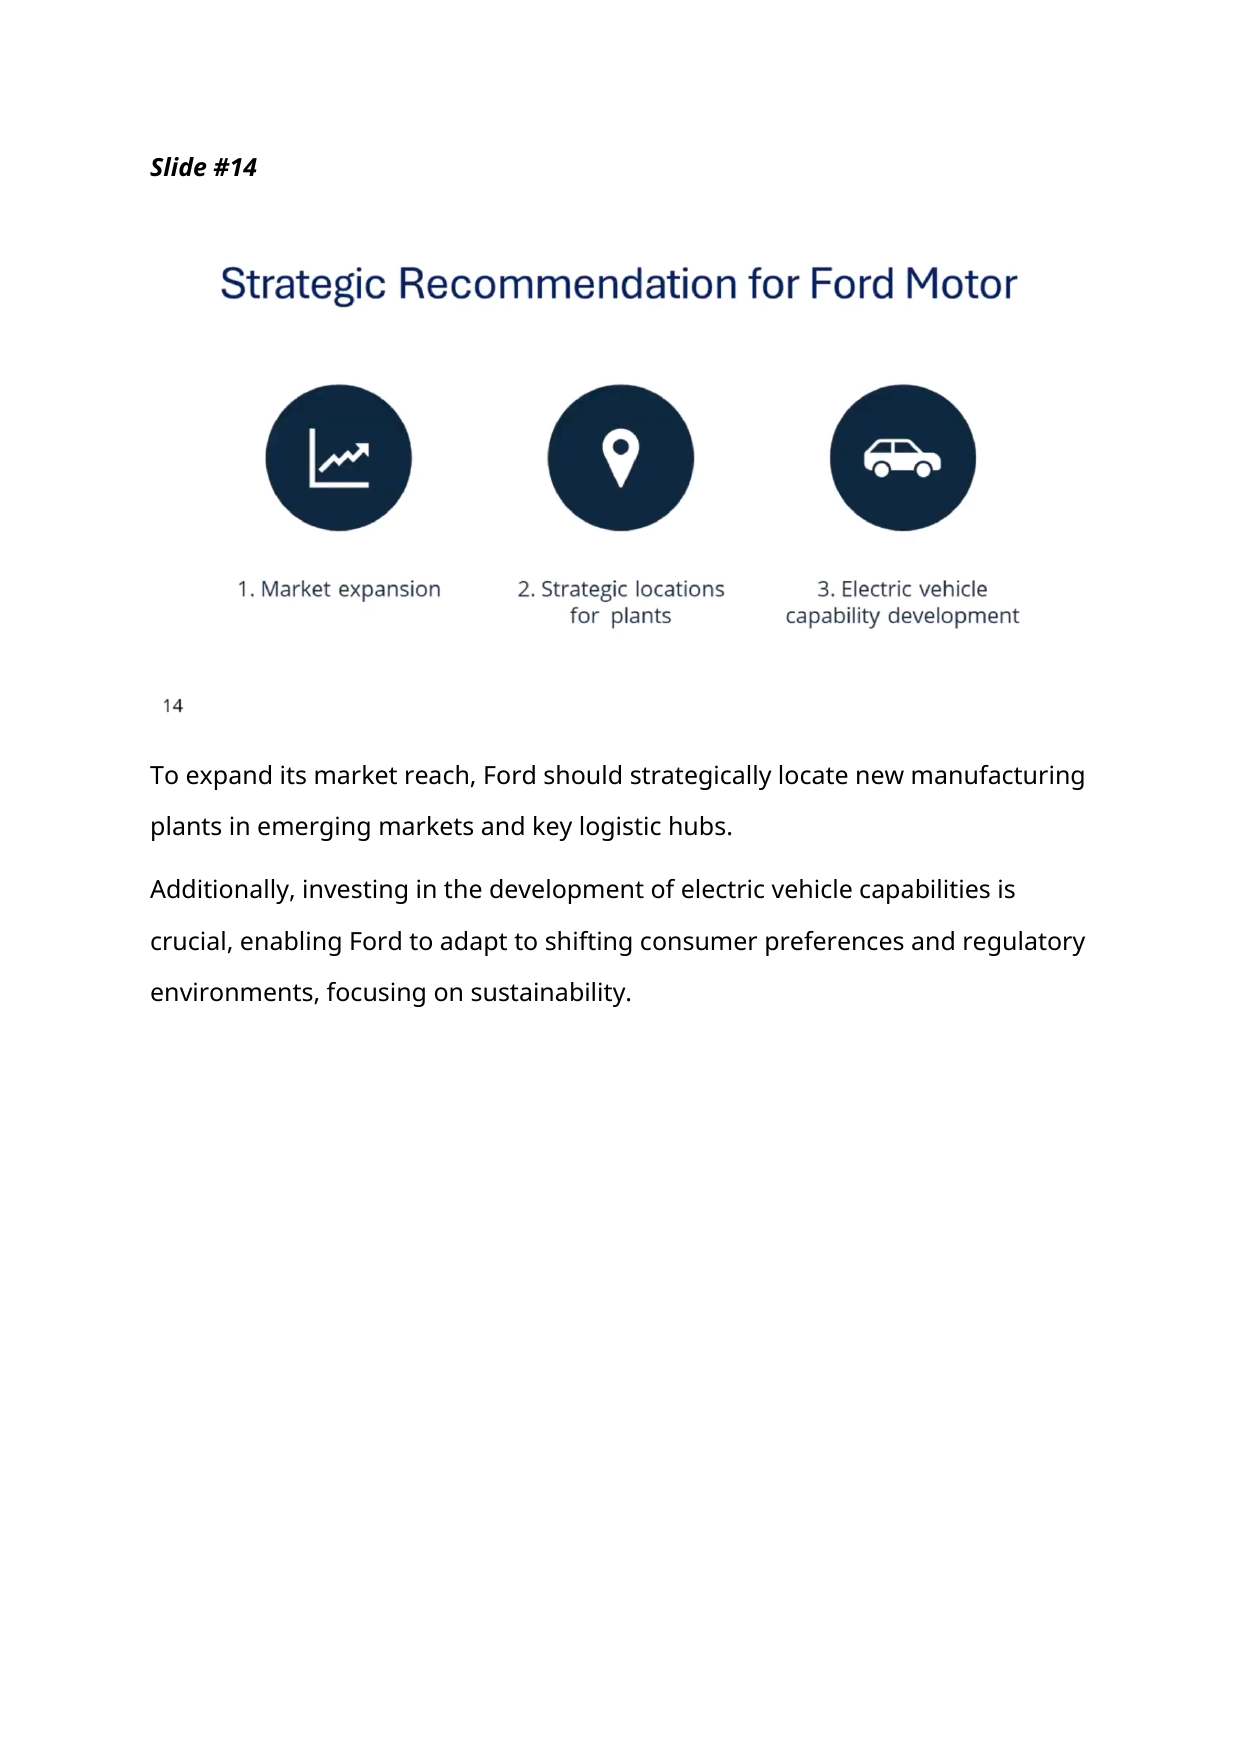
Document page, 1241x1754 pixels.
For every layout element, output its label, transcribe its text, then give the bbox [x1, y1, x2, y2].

text Additionally, investing in the development of electric vehicle capabilities is crucial, enabling Ford to adapt to shifting consumer preferences and regulatory environments, focusing on sustainability. [150, 872, 1090, 1008]
subtitle Slide #14 [150, 150, 1090, 201]
text To expand its market reach, Ford should strategically locate new manufacturing plants in emerging markets and key logistic hubs. [150, 757, 1090, 843]
picture [150, 201, 1091, 728]
